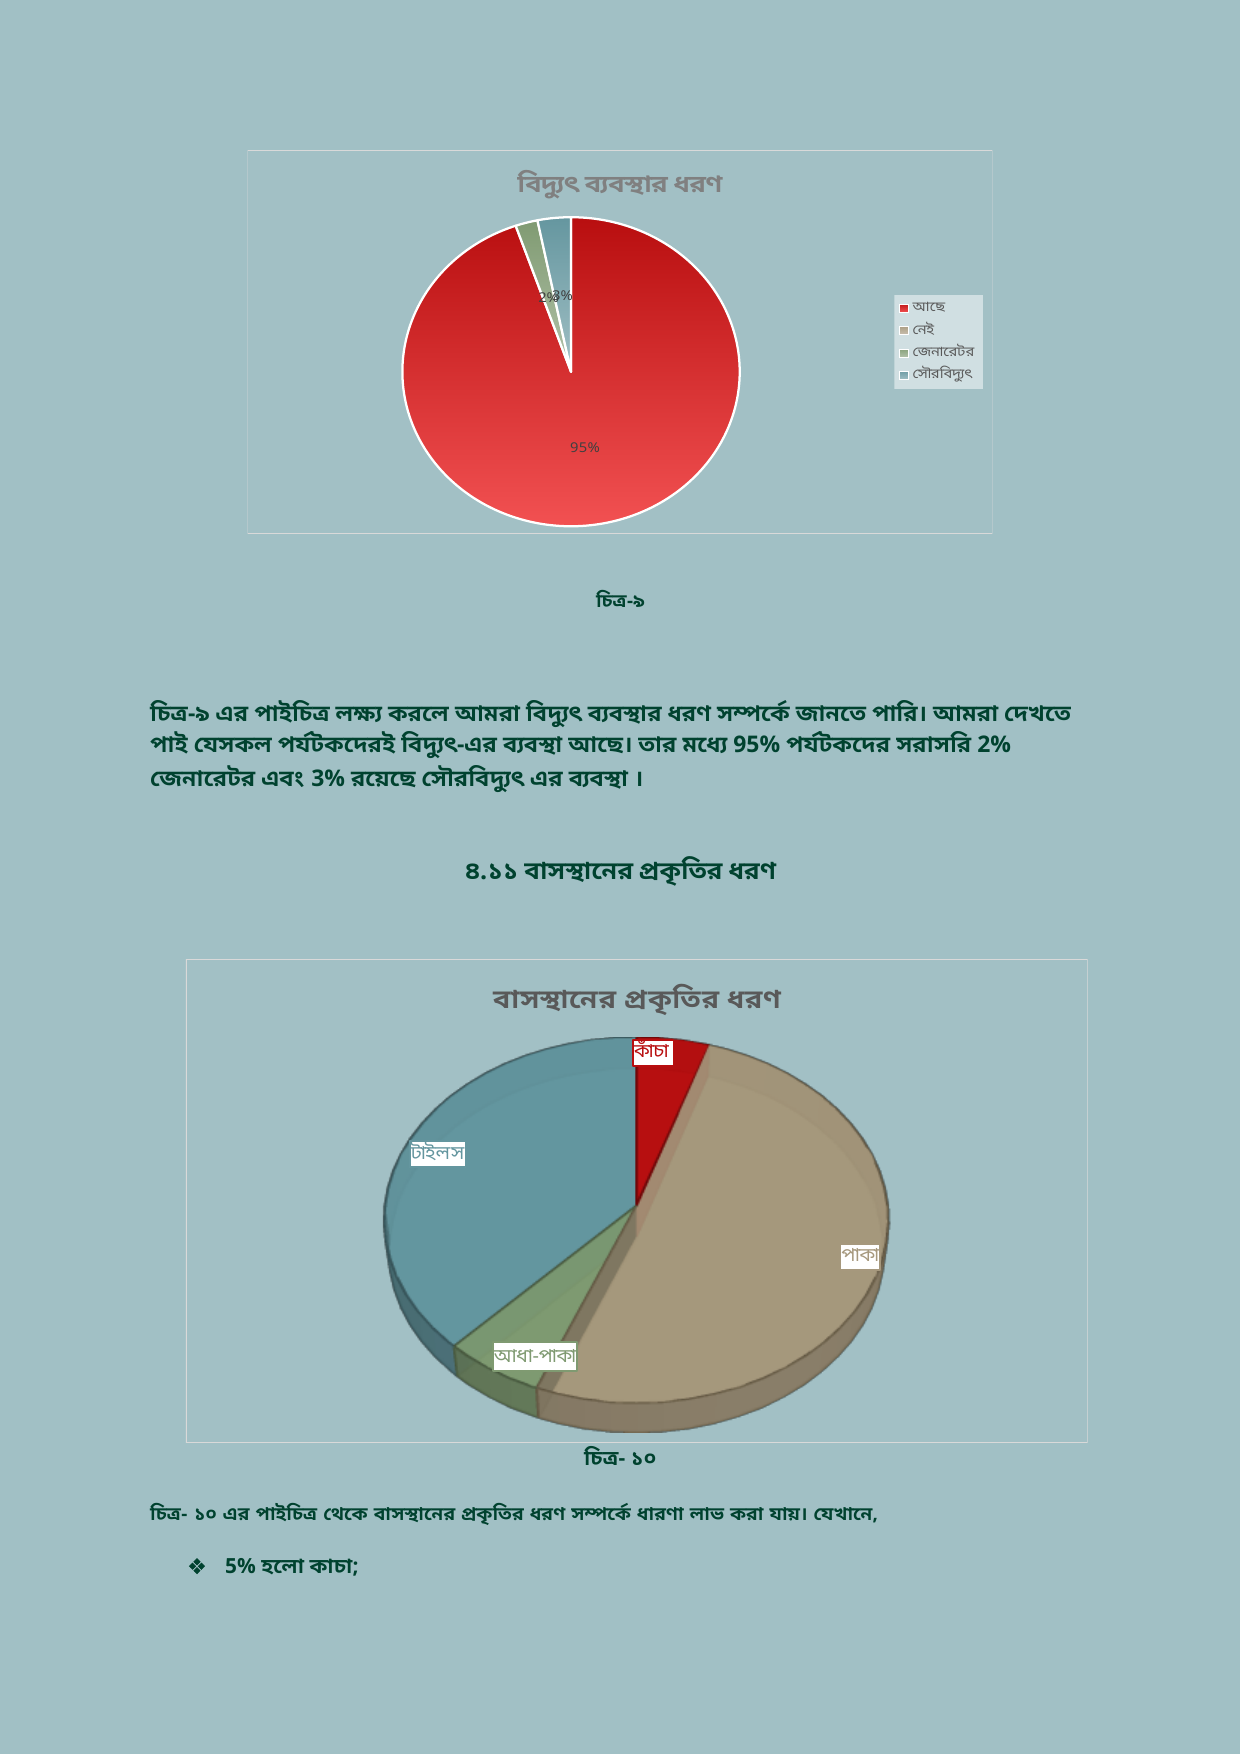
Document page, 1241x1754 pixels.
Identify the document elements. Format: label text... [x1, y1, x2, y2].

text চিত্র- ১০ [150, 955, 1090, 1471]
list 5% হলো কাচা; [187, 1551, 1090, 1580]
text চিত্র-৯ [150, 587, 1090, 613]
text চিত্র-৯ এর পাইচিত্র লক্ষ্য করলে আমরা বিদ্যুৎ ব্যবস্থার ধরণ সম্পর্কে জানতে পারি। আমরা দেখতে পাই যেসকল পর্যটকদেরই বিদ্যুৎ-এর ব্যবস্থা আছে। তার মধ্যে 95% পর্যটকদের সরাসরি 2% জেনারেটর এবং 3% রয়েছে সৌরবিদ্যুৎ এর ব্যবস্থা । [150, 697, 1090, 796]
text চিত্র- ১০ এর পাইচিত্র থেকে বাসস্থানের প্রকৃতির ধরণ সম্পর্কে ধারণা লাভ করা যায়। যেখানে, [150, 1500, 1090, 1526]
text ৪.১১ বাসস্থানের প্রকৃতির ধরণ [150, 853, 1090, 887]
